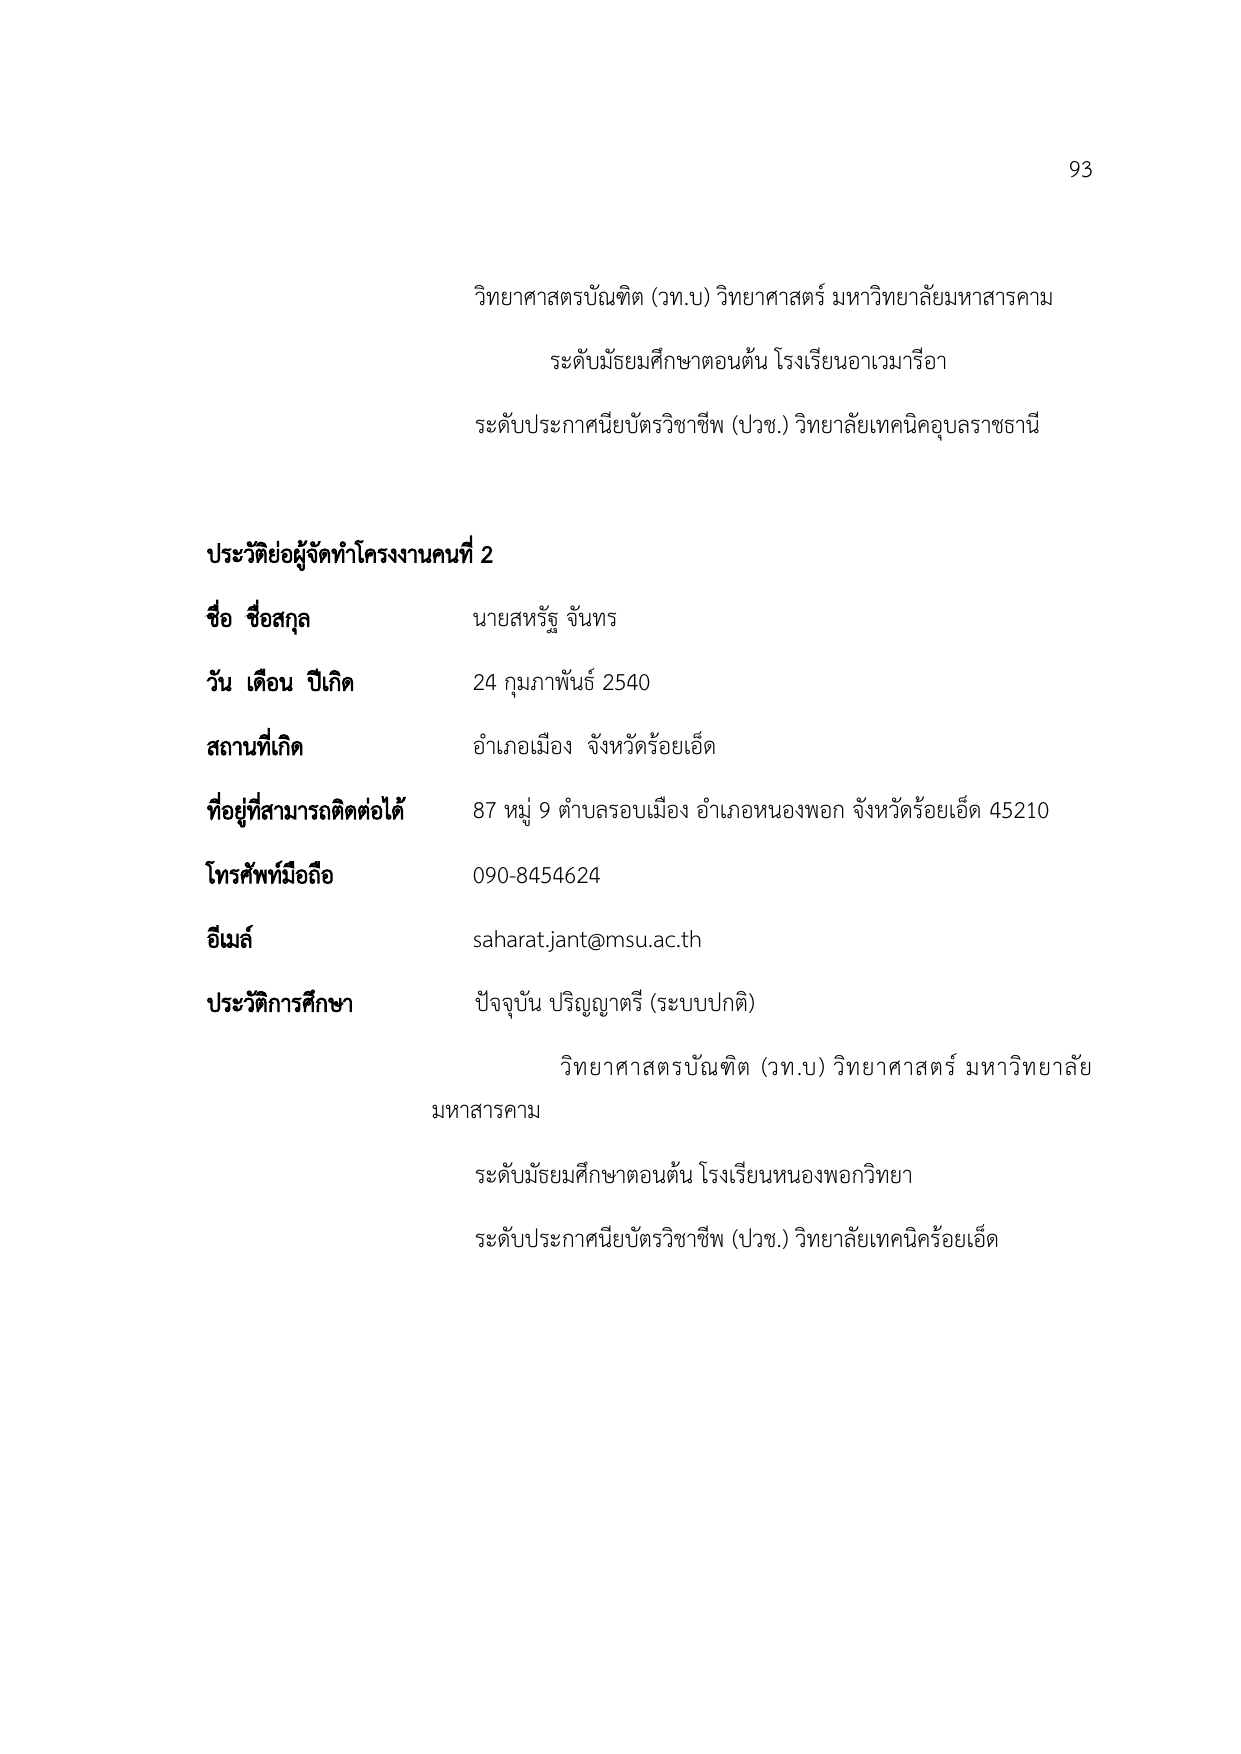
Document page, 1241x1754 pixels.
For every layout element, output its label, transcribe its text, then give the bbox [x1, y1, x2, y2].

text ประวัติการศึกษา ปัจจุบัน ปริญญาตรี (ระบบปกติ) [207, 982, 1092, 1020]
text วิทยาศาสตรบัณฑิต (วท.บ) วิทยาศาสตร์ มหาวิทยาลัยมหาสารคาม [207, 276, 1092, 314]
text วิทยาศาสตรบัณฑิต (วท.บ) วิทยาศาสตร์ มหาวิทยาลัยมหาสารคาม [432, 1046, 1092, 1127]
text วัน เดือน ปีเกิด 24 กุมภาพันธ์ 2540 [207, 661, 1092, 699]
text อีเมล์ saharat.jant@msu.ac.th [207, 918, 1092, 956]
text ที่อยู่ที่สามารถติดต่อได้ 87 หมู่ 9 ตำบลรอบเมือง อำเภอหนองพอก จังหวัดร้อยเอ็ด 45210 [207, 789, 1092, 827]
text ระดับประกาศนียบัตรวิชาชีพ (ปวช.) วิทยาลัยเทคนิคร้อยเอ็ด [357, 1218, 1092, 1256]
text ระดับมัธยมศึกษาตอนต้น โรงเรียนอาเวมารีอา [432, 340, 1092, 378]
text ชื่อ ชื่อสกุล นายสหรัฐ จันทร [207, 597, 1092, 635]
text ประวัติย่อผู้จัดทำโครงงานคนที่ 2 [207, 533, 1092, 571]
text โทรศัพท์มือถือ 090-8454624 [207, 854, 1092, 891]
text สถานที่เกิด อำเภอเมือง จังหวัดร้อยเอ็ด [207, 725, 1092, 763]
text ระดับมัธยมศึกษาตอนต้น โรงเรียนหนองพอกวิทยา [207, 1154, 1092, 1191]
text ระดับประกาศนียบัตรวิชาชีพ (ปวช.) วิทยาลัยเทคนิคอุบลราชธานี [357, 404, 1092, 442]
